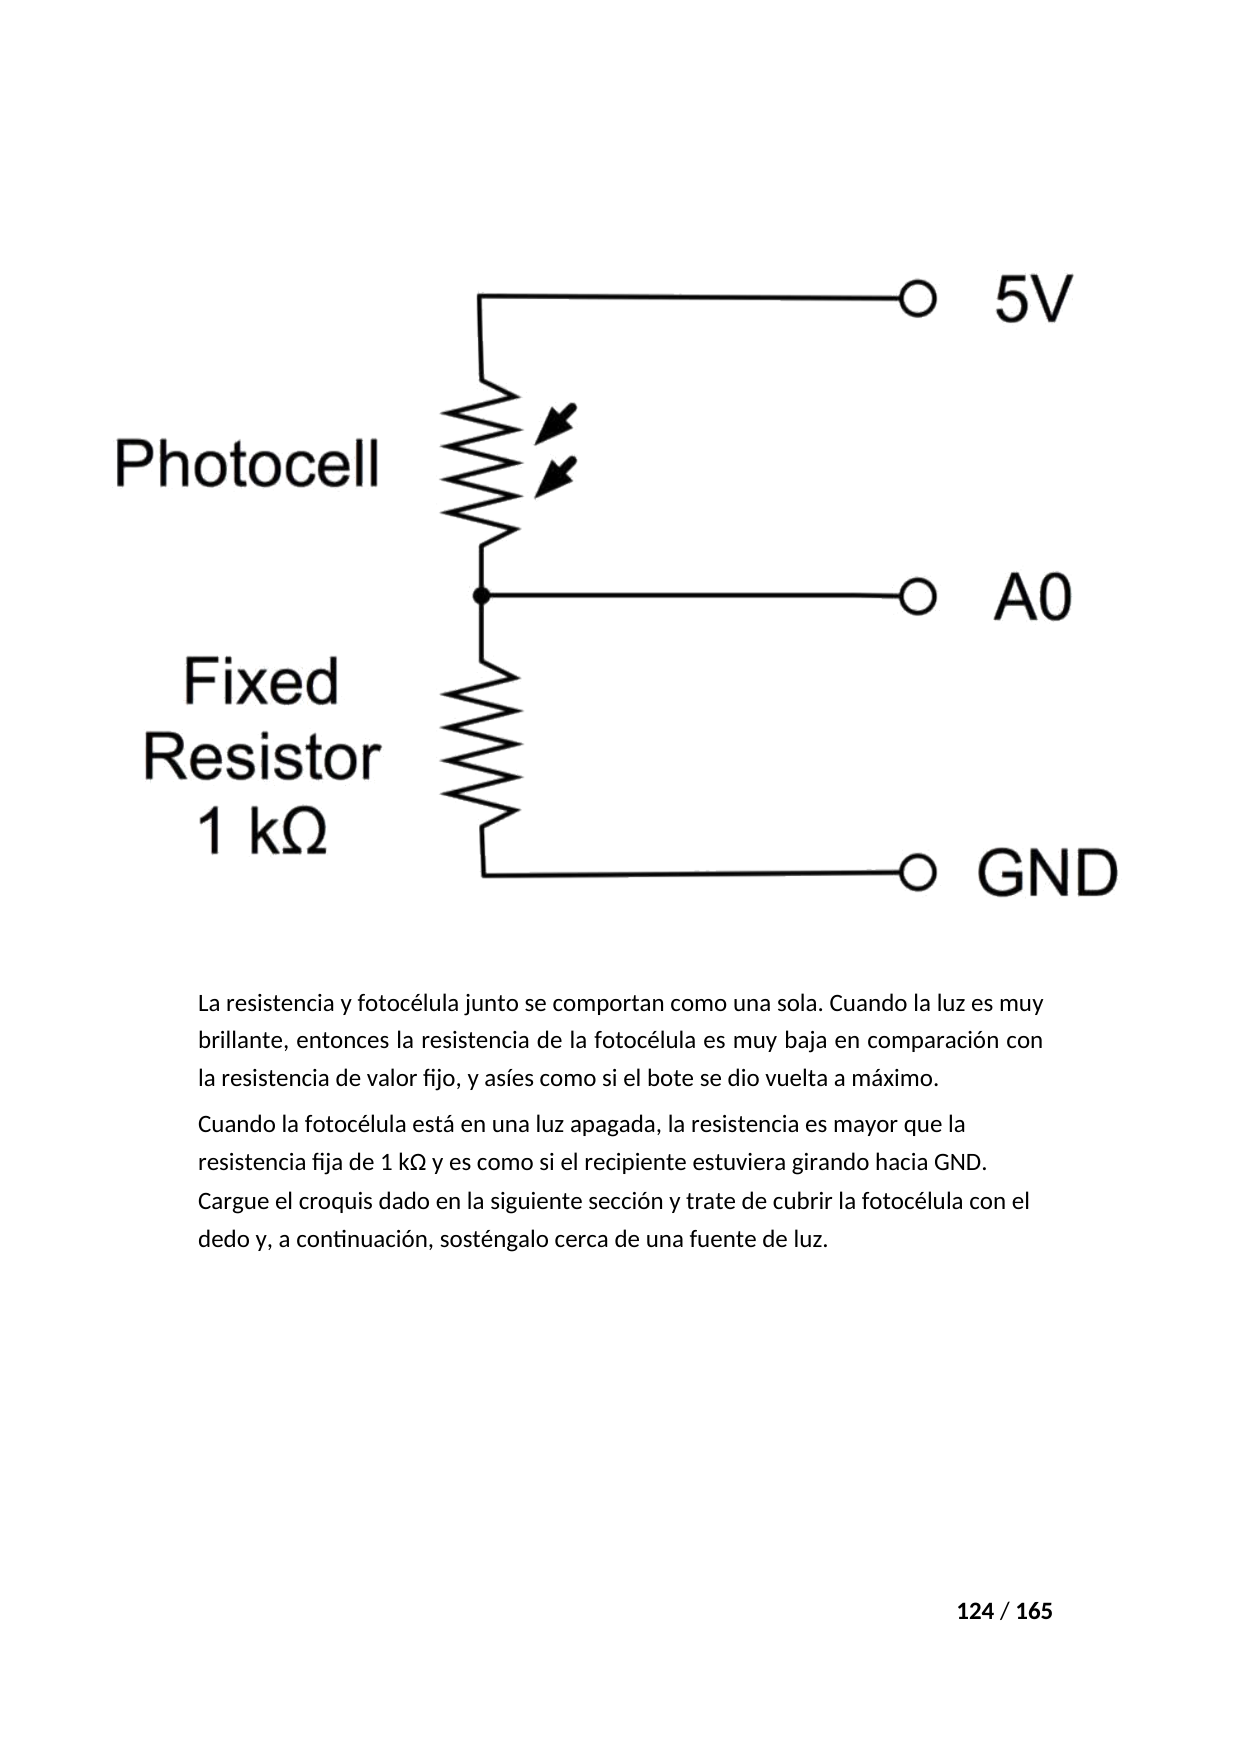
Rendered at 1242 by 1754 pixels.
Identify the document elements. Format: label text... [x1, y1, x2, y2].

picture [112, 260, 1125, 913]
text 124 / 165 [150, 1596, 1053, 1626]
text Cuando la fotocélula está en una luz apagada, la resistencia es mayor que la resistencia fija de 1 kΩ y es como si el recipiente estuviera girando hacia GND. Cargue el croquis dado en la siguiente sección y trate de cubrir la fotocélula con el dedo y, a continuación, sosténgalo cerca de una fuente de luz. [198, 1108, 1034, 1254]
text La resistencia y fotocélula junto se comportan como una sola. Cuando la luz es muy brillante, entonces la resistencia de la fotocélula es muy baja en comparación con la resistencia de valor fijo, y asíes como si el bote se dio vuelta a máximo. [198, 987, 1045, 1092]
